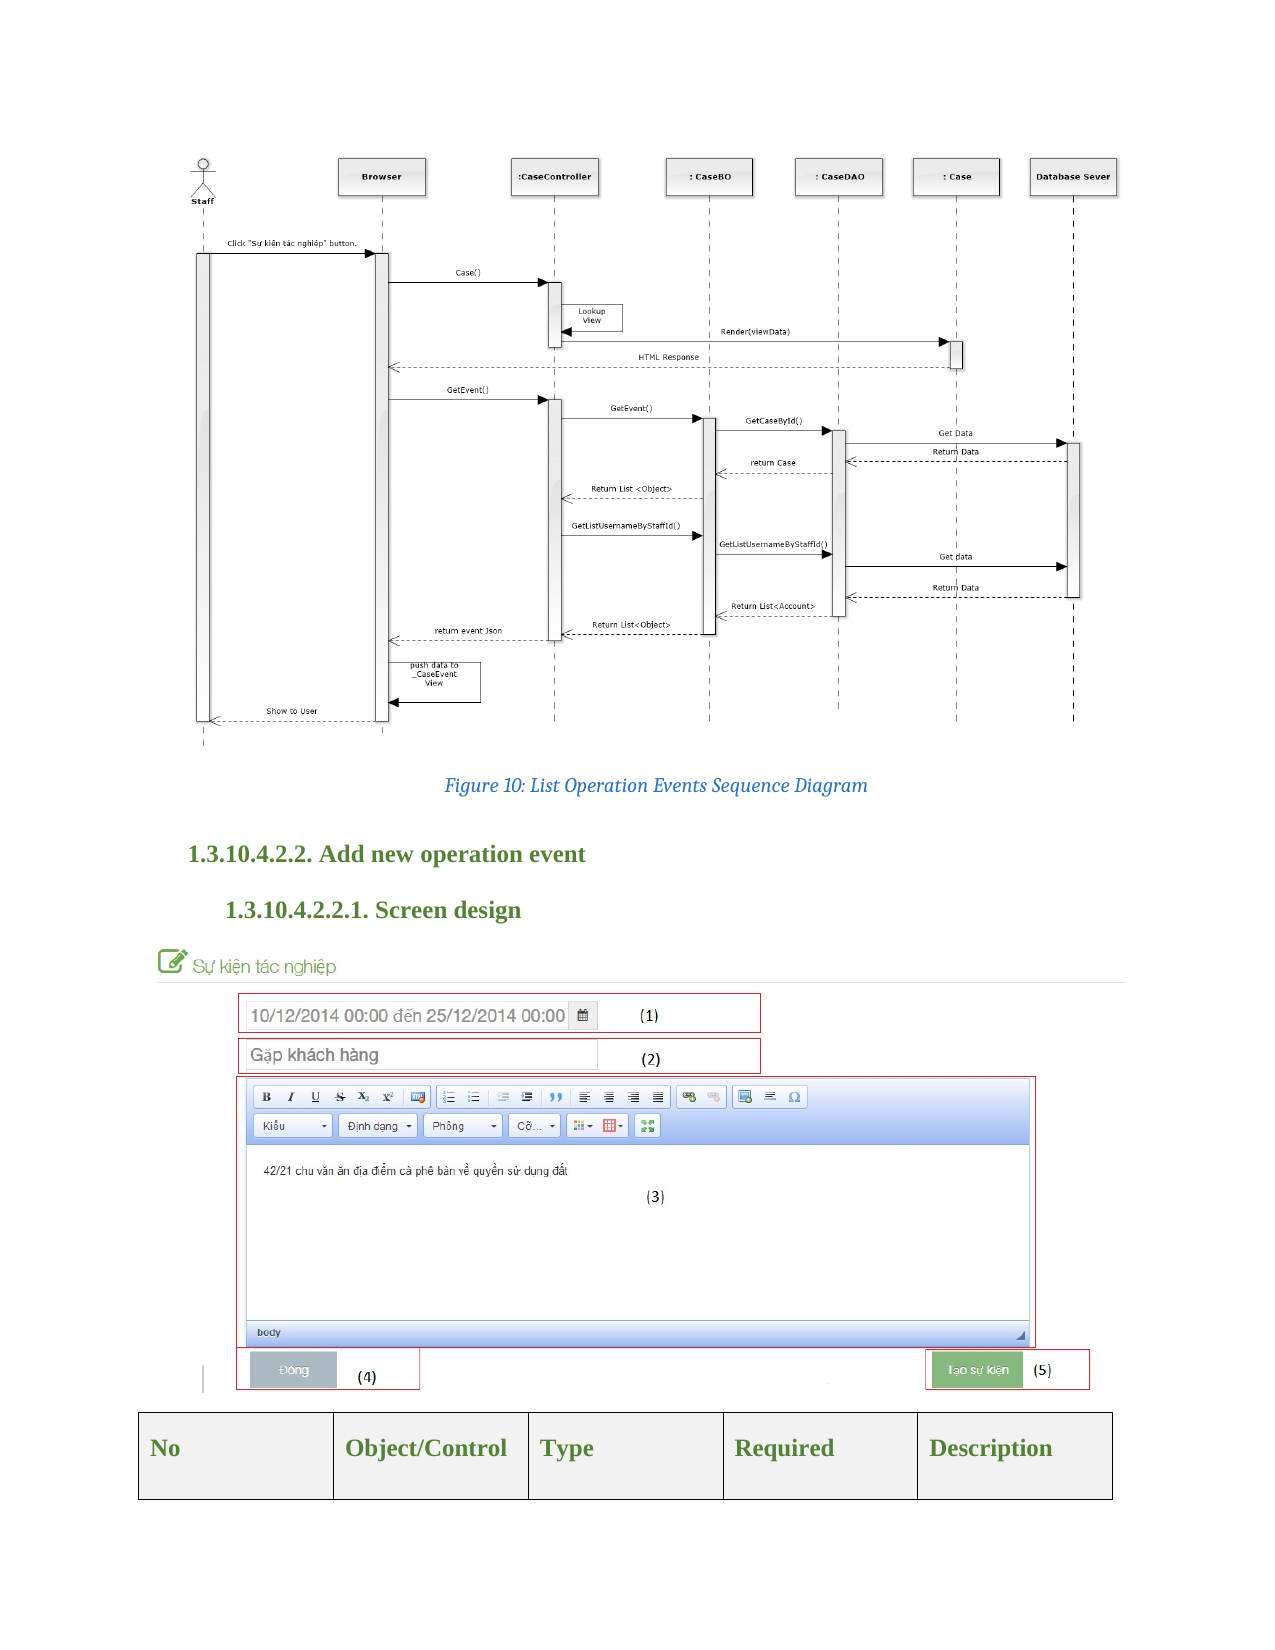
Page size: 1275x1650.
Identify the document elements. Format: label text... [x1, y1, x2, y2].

picture [150, 939, 1125, 1393]
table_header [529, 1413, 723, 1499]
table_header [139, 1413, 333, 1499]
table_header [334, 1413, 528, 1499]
picture [150, 150, 1125, 755]
subtitle Add new operation event [187, 839, 1125, 868]
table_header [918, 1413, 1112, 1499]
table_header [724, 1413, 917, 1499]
subtitle Screen design [225, 895, 1125, 923]
